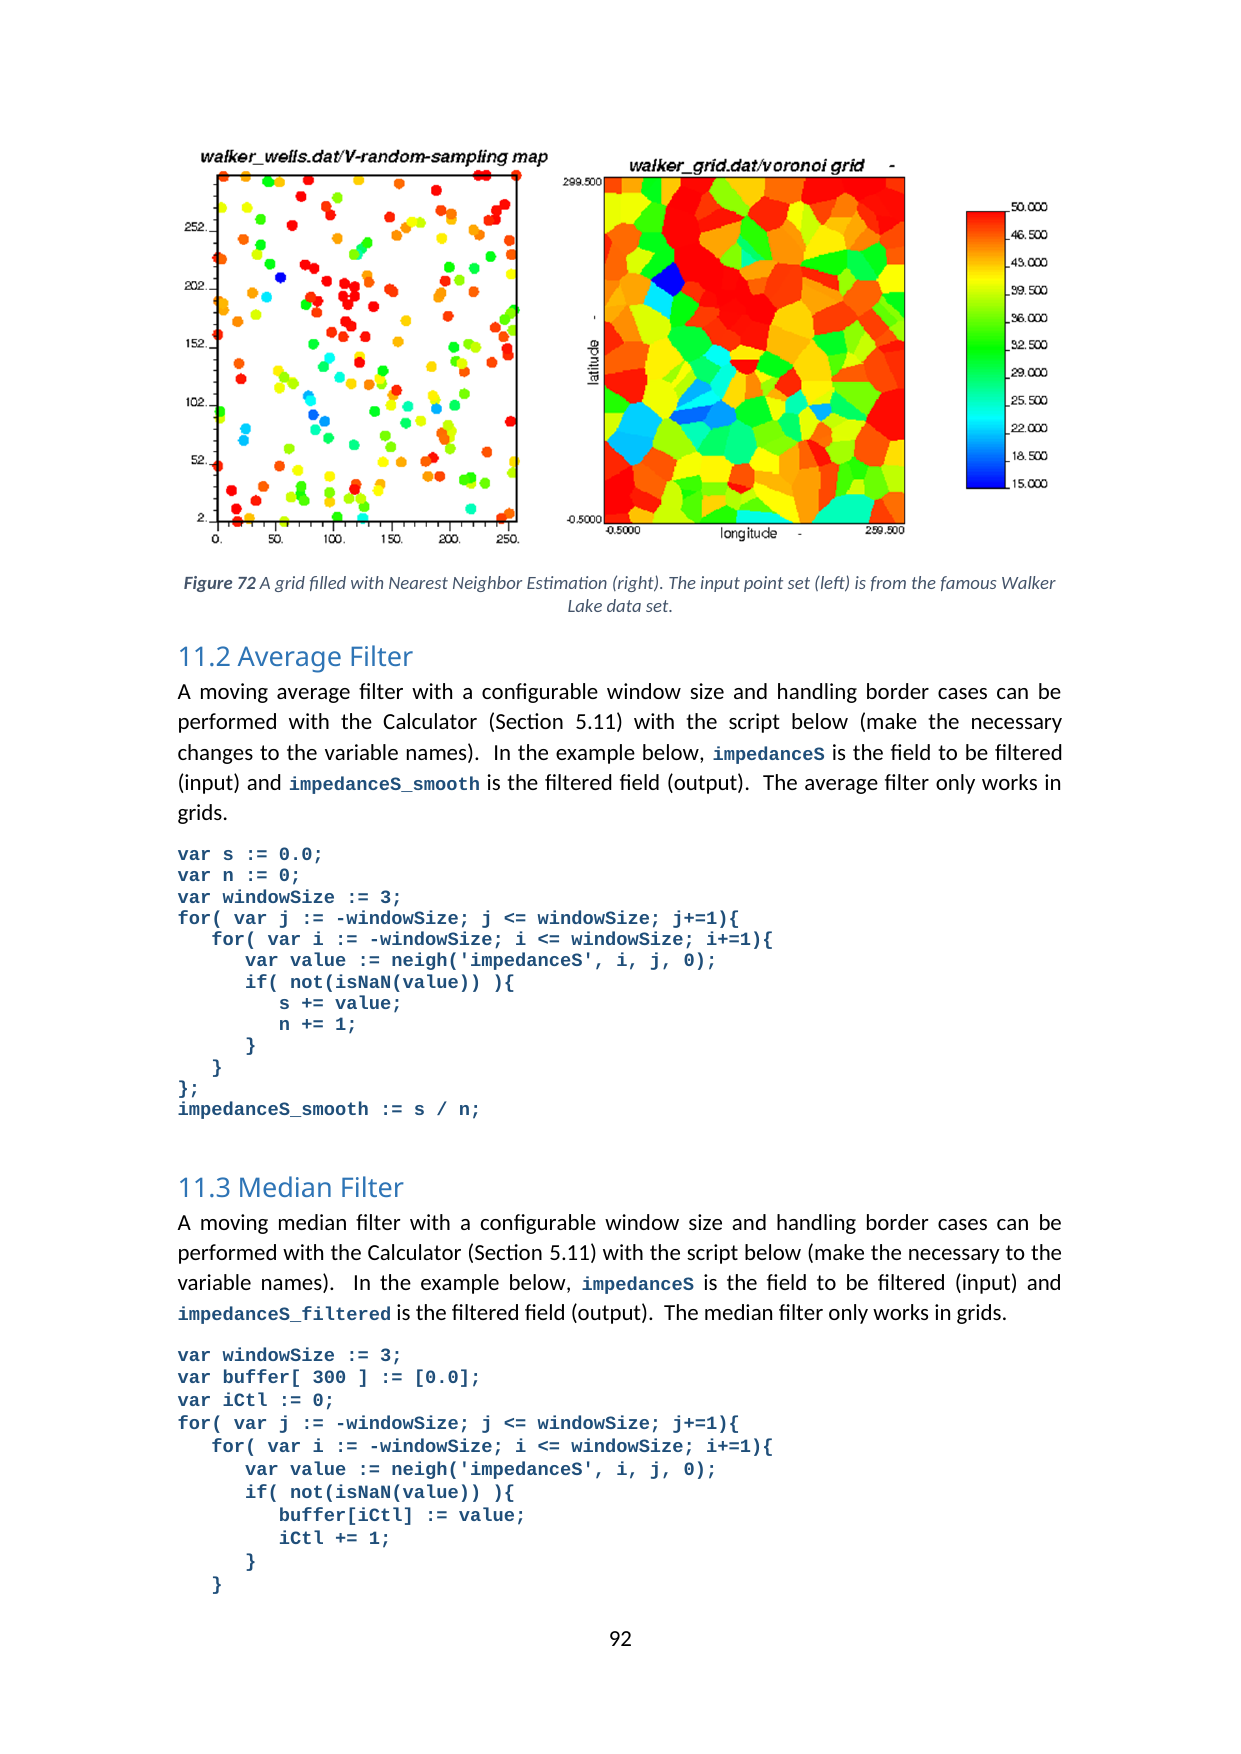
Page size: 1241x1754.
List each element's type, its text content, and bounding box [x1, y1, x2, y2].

subtitle Median Filter [177, 1168, 1063, 1205]
text A moving median filter with a configurable window size and handling border cases can be performed with the Calculator (Section 5.11) with the script below (make the necessary to the variable names). In the example below, impedanceS is the field to be filtered (input) and impedanceS_filtered is the filtered field (output). The median filter only works in grids. [177, 1208, 1063, 1327]
text var windowSize := 3; [177, 1345, 1063, 1367]
picture [177, 147, 1062, 552]
subtitle Average Filter [177, 637, 1063, 674]
text for( var i := -windowSize; i <= windowSize; i+=1){ [177, 1437, 1063, 1458]
text s += value; [177, 994, 1063, 1015]
text } [177, 1036, 1063, 1057]
text for( var i := -windowSize; i <= windowSize; i+=1){ [177, 930, 1063, 951]
text A moving average filter with a configurable window size and handling border cases can be performed with the Calculator (Section 5.11) with the script below (make the necessary changes to the variable names). In the example below, impedanceS is the field to be filtered (input) and impedanceS_smooth is the filtered field (output). The average filter only works in grids. [177, 677, 1063, 826]
text } [177, 1552, 1063, 1573]
text Figure 72 A grid filled with Nearest Neighbor Estimation (right). The input point set (left) is from the famous Walker Lake data set. [177, 571, 1063, 617]
text } [177, 1057, 1063, 1079]
text if( not(isNaN(value)) ){ [177, 972, 1063, 994]
text } [177, 1574, 1063, 1596]
text iCtl += 1; [177, 1529, 1063, 1550]
text buffer[iCtl] := value; [177, 1506, 1063, 1527]
text for( var j := -windowSize; j <= windowSize; j+=1){ [177, 909, 1063, 930]
text var n := 0; [177, 866, 1063, 887]
text n += 1; [177, 1015, 1063, 1036]
text var iCtl := 0; [177, 1391, 1063, 1412]
text var s := 0.0; [177, 845, 1063, 866]
text }; [177, 1079, 1063, 1100]
text var windowSize := 3; [177, 887, 1063, 909]
text var value := neigh('impedanceS', i, j, 0); [177, 1460, 1063, 1481]
text var buffer[ 300 ] := [0.0]; [177, 1368, 1063, 1389]
text if( not(isNaN(value)) ){ [177, 1483, 1063, 1504]
text for( var j := -windowSize; j <= windowSize; j+=1){ [177, 1414, 1063, 1435]
text var value := neigh('impedanceS', i, j, 0); [177, 951, 1063, 972]
text impedanceS_smooth := s / n; [177, 1100, 1063, 1121]
